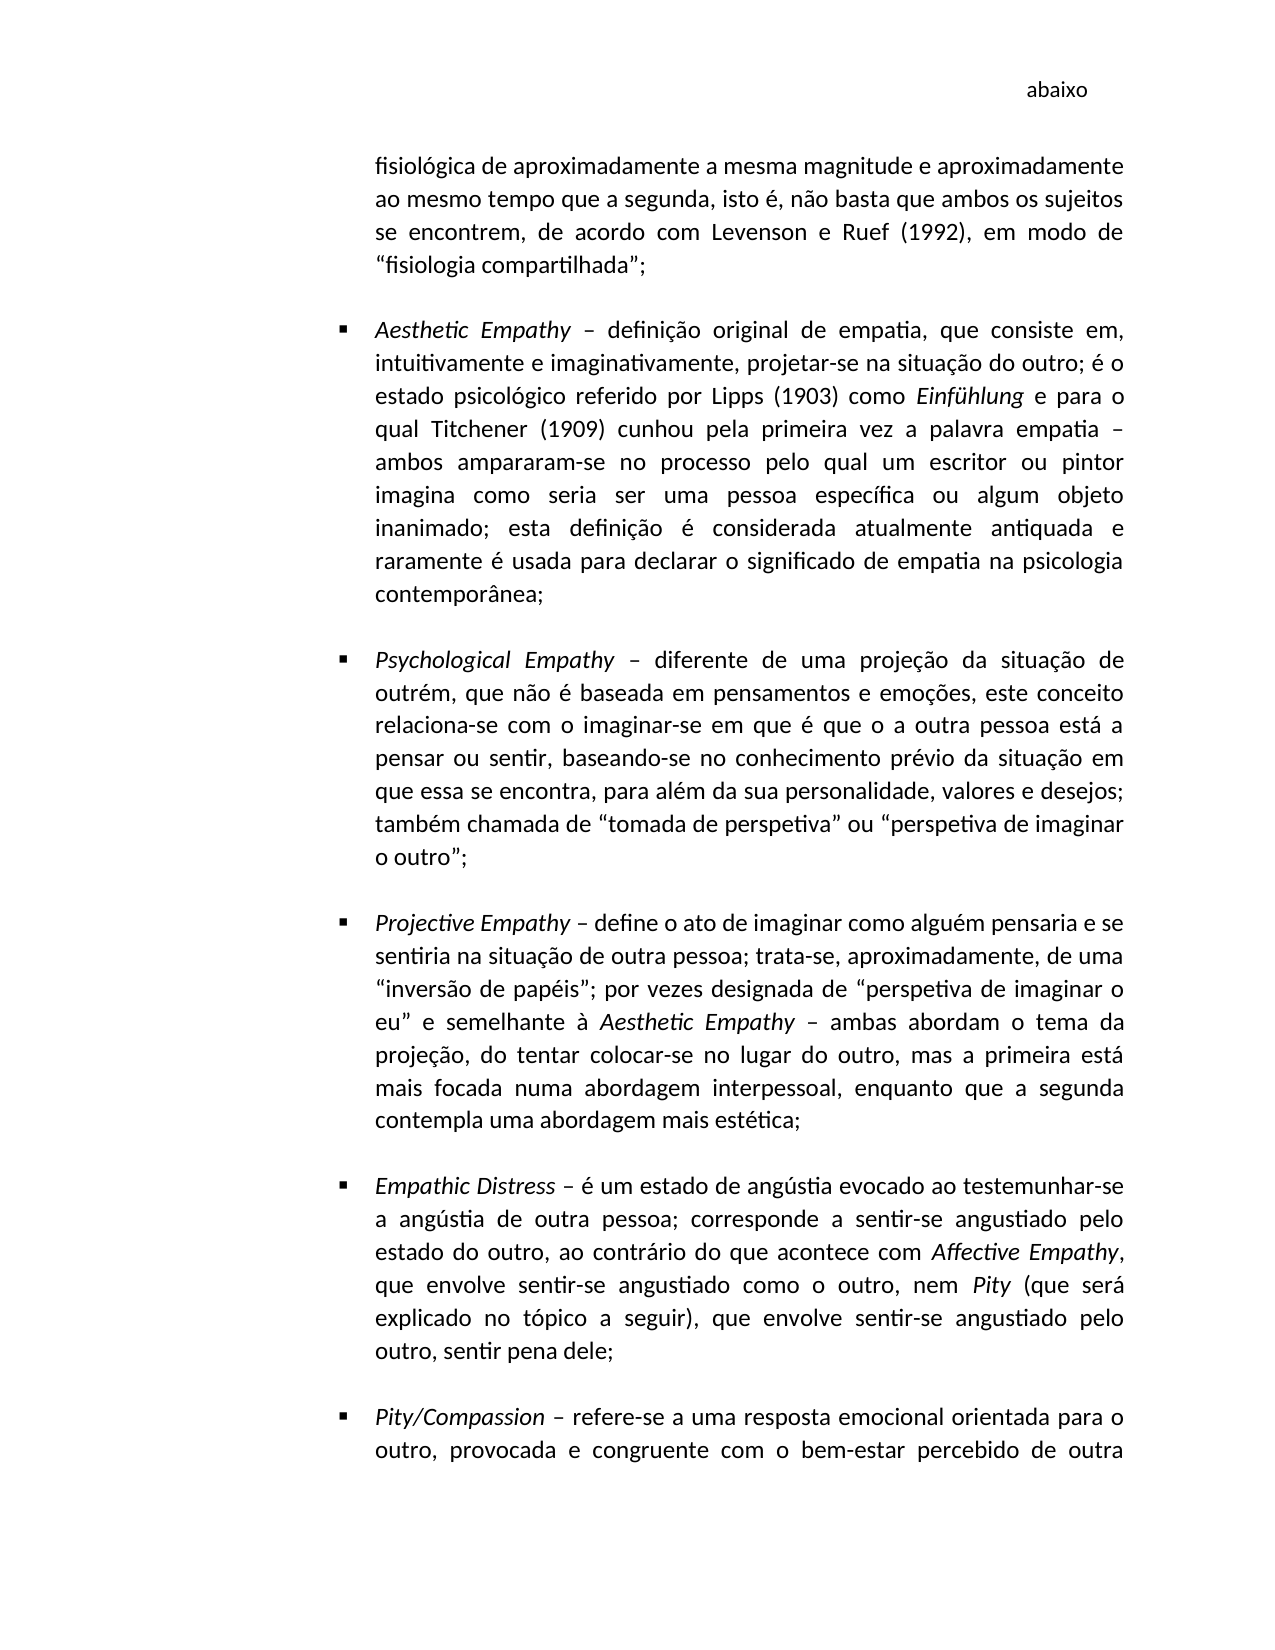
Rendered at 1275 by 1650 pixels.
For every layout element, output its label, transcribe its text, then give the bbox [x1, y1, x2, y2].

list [337, 150, 1125, 279]
list Aesthetic Empathy – definição original de empatia, que consiste em, intuitivamente e imaginativamente, projetar-se na situação do outro; é o estado psicológico referido por Lipps (1903) como Einfühlung e para o qual Titchener (1909) cunhou pela primeira vez a palavra empatia – ambos ampararam-se no processo pelo qual um escritor ou pintor imagina como seria ser uma pessoa específica ou algum objeto inanimado; esta definição é considerada atualmente antiquada e raramente é usada para declarar o significado de empatia na psicologia contemporânea; [337, 314, 1125, 608]
list Projective Empathy – define o ato de imaginar como alguém pensaria e se sentiria na situação de outra pessoa; trata-se, aproximadamente, de uma “inversão de papéis”; por vezes designada de “perspetiva de imaginar o eu” e semelhante à Aesthetic Empathy – ambas abordam o tema da projeção, do tentar colocar-se no lugar do outro, mas a primeira está mais focada numa abordagem interpessoal, enquanto que a segunda contempla uma abordagem mais estética; [337, 907, 1125, 1135]
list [337, 1401, 1125, 1464]
list Empathic Distress – é um estado de angústia evocado ao testemunhar-se a angústia de outra pessoa; corresponde a sentir-se angustiado pelo estado do outro, ao contrário do que acontece com Affective Empathy, que envolve sentir-se angustiado como o outro, nem Pity (que será explicado no tópico a seguir), que envolve sentir-se angustiado pelo outro, sentir pena dele; [337, 1170, 1125, 1366]
list Psychological Empathy – diferente de uma projeção da situação de outrém, que não é baseada em pensamentos e emoções, este conceito relaciona-se com o imaginar-se em que é que o a outra pessoa está a pensar ou sentir, baseando-se no conhecimento prévio da situação em que essa se encontra, para além da sua personalidade, valores e desejos; também chamada de “tomada de perspetiva” ou “perspetiva de imaginar o outro”; [337, 644, 1125, 872]
